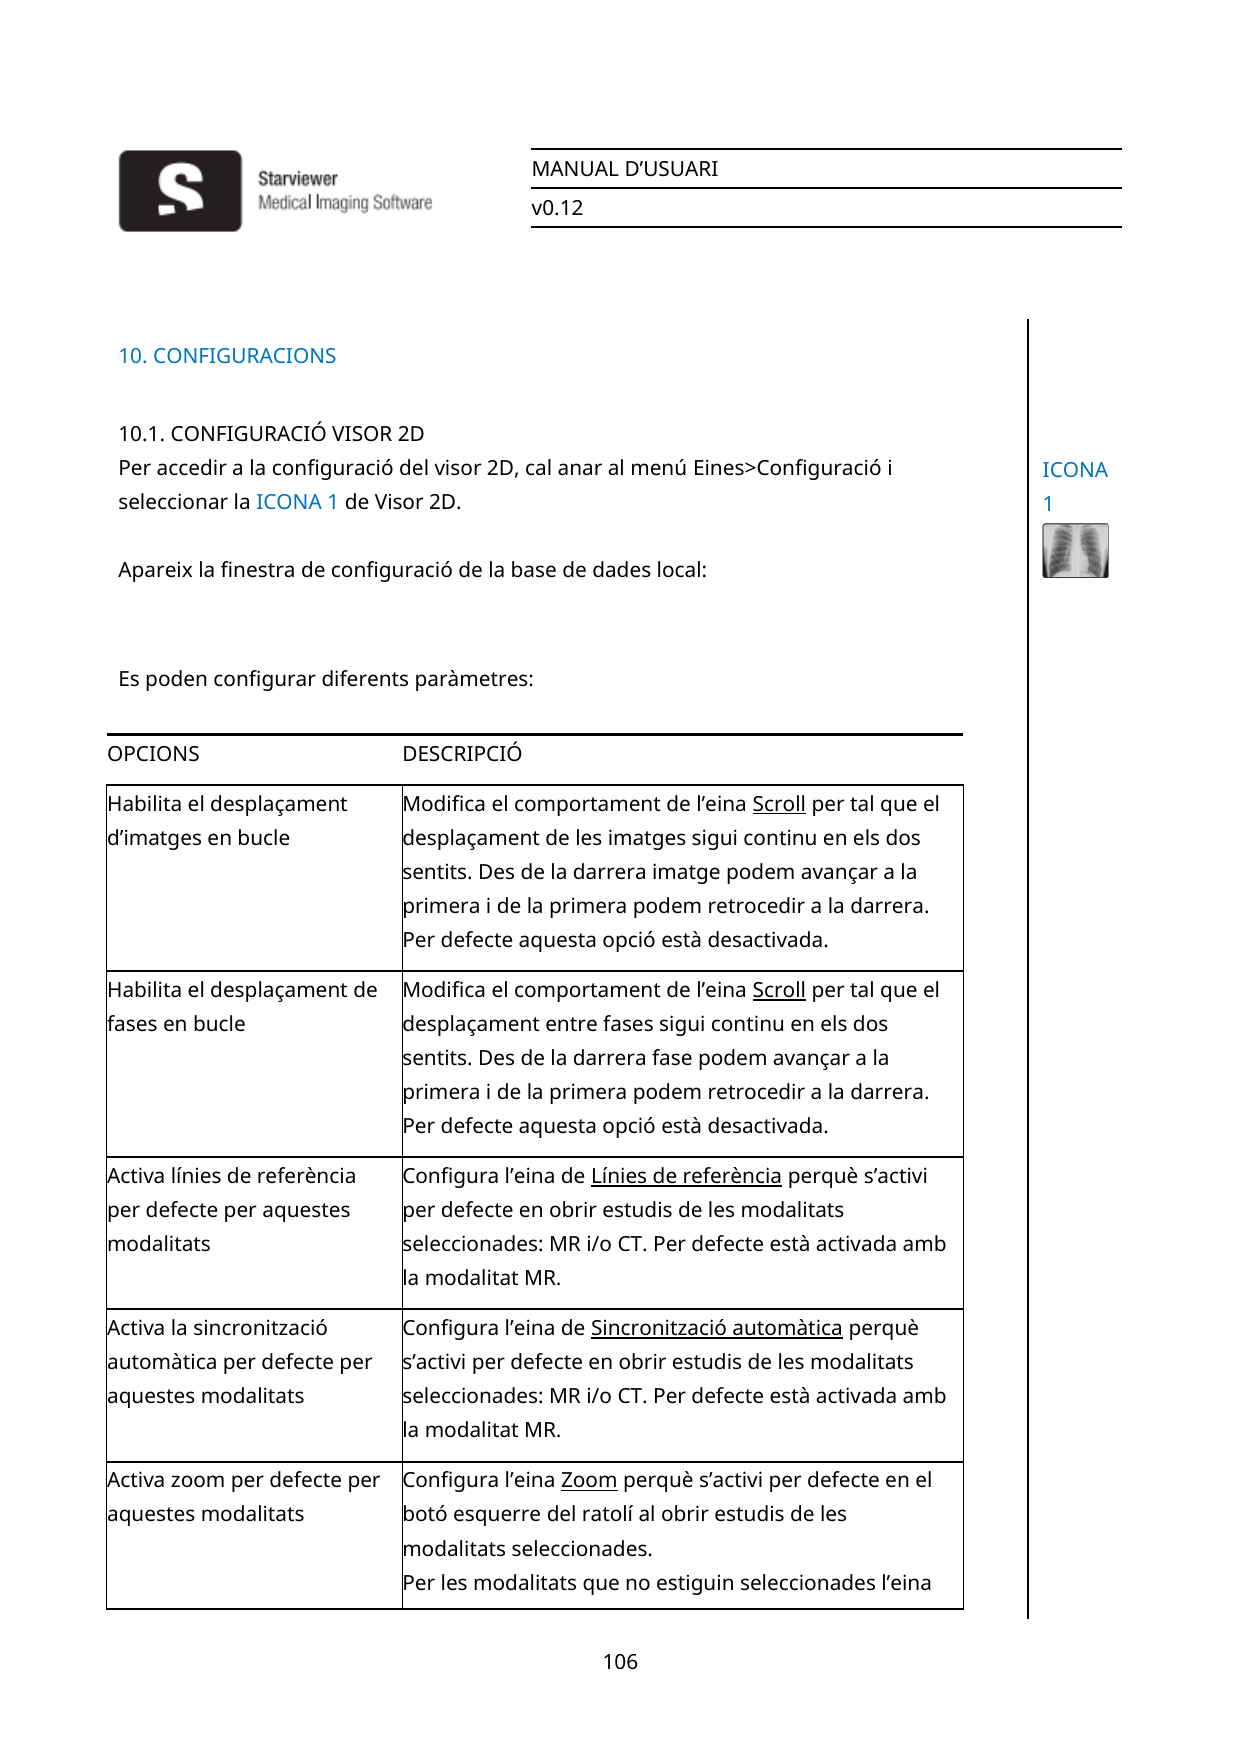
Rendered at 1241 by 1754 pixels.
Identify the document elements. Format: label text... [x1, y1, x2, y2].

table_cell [403, 1463, 963, 1608]
table_cell Activa la sincronització automàtica per defecte per aquestes modalitats [107, 1310, 402, 1461]
table_cell Habilita el desplaçament de fases en bucle [107, 972, 402, 1156]
table_header ICONA 1 [1029, 319, 1122, 1618]
picture [1042, 523, 1109, 578]
subtitle Configuració Visor 2D [118, 419, 1027, 448]
table_cell Habilita el desplaçament d’imatges en bucle [107, 786, 402, 970]
table_header descripció [402, 736, 963, 784]
table_cell Configura l’eina de Línies de referència perquè s’activi per defecte en obrir estudis de les modalitats seleccionades: MR i/o CT. Per defecte està activada amb la modalitat MR. [403, 1158, 963, 1308]
table_header opcions [107, 736, 402, 784]
text Per accedir a la configuració del visor 2D, cal anar al menú Eines>Configuració i seleccionar la ICONA 1 de Visor 2D. [118, 453, 1027, 516]
subtitle Configuracions [118, 341, 1027, 370]
table_cell Configura l’eina de Sincronització automàtica perquè s’activi per defecte en obrir estudis de les modalitats seleccionades: MR i/o CT. Per defecte està activada amb la modalitat MR. [403, 1310, 963, 1461]
table_cell Modifica el comportament de l’eina Scroll per tal que el desplaçament de les imatges sigui continu en els dos sentits. Des de la darrera imatge podem avançar a la primera i de la primera podem retrocedir a la darrera. Per defecte aquesta opció està desactivada. [403, 786, 963, 970]
text Apareix la finestra de configuració de la base de dades local: [118, 555, 1027, 584]
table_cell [107, 1463, 402, 1608]
text Es poden configurar diferents paràmetres: [118, 664, 1027, 693]
table_cell Modifica el comportament de l’eina Scroll per tal que el desplaçament entre fases sigui continu en els dos sentits. Des de la darrera fase podem avançar a la primera i de la primera podem retrocedir a la darrera. Per defecte aquesta opció està desactivada. [403, 972, 963, 1156]
table_cell Activa línies de referència per defecte per aquestes modalitats [107, 1158, 402, 1308]
